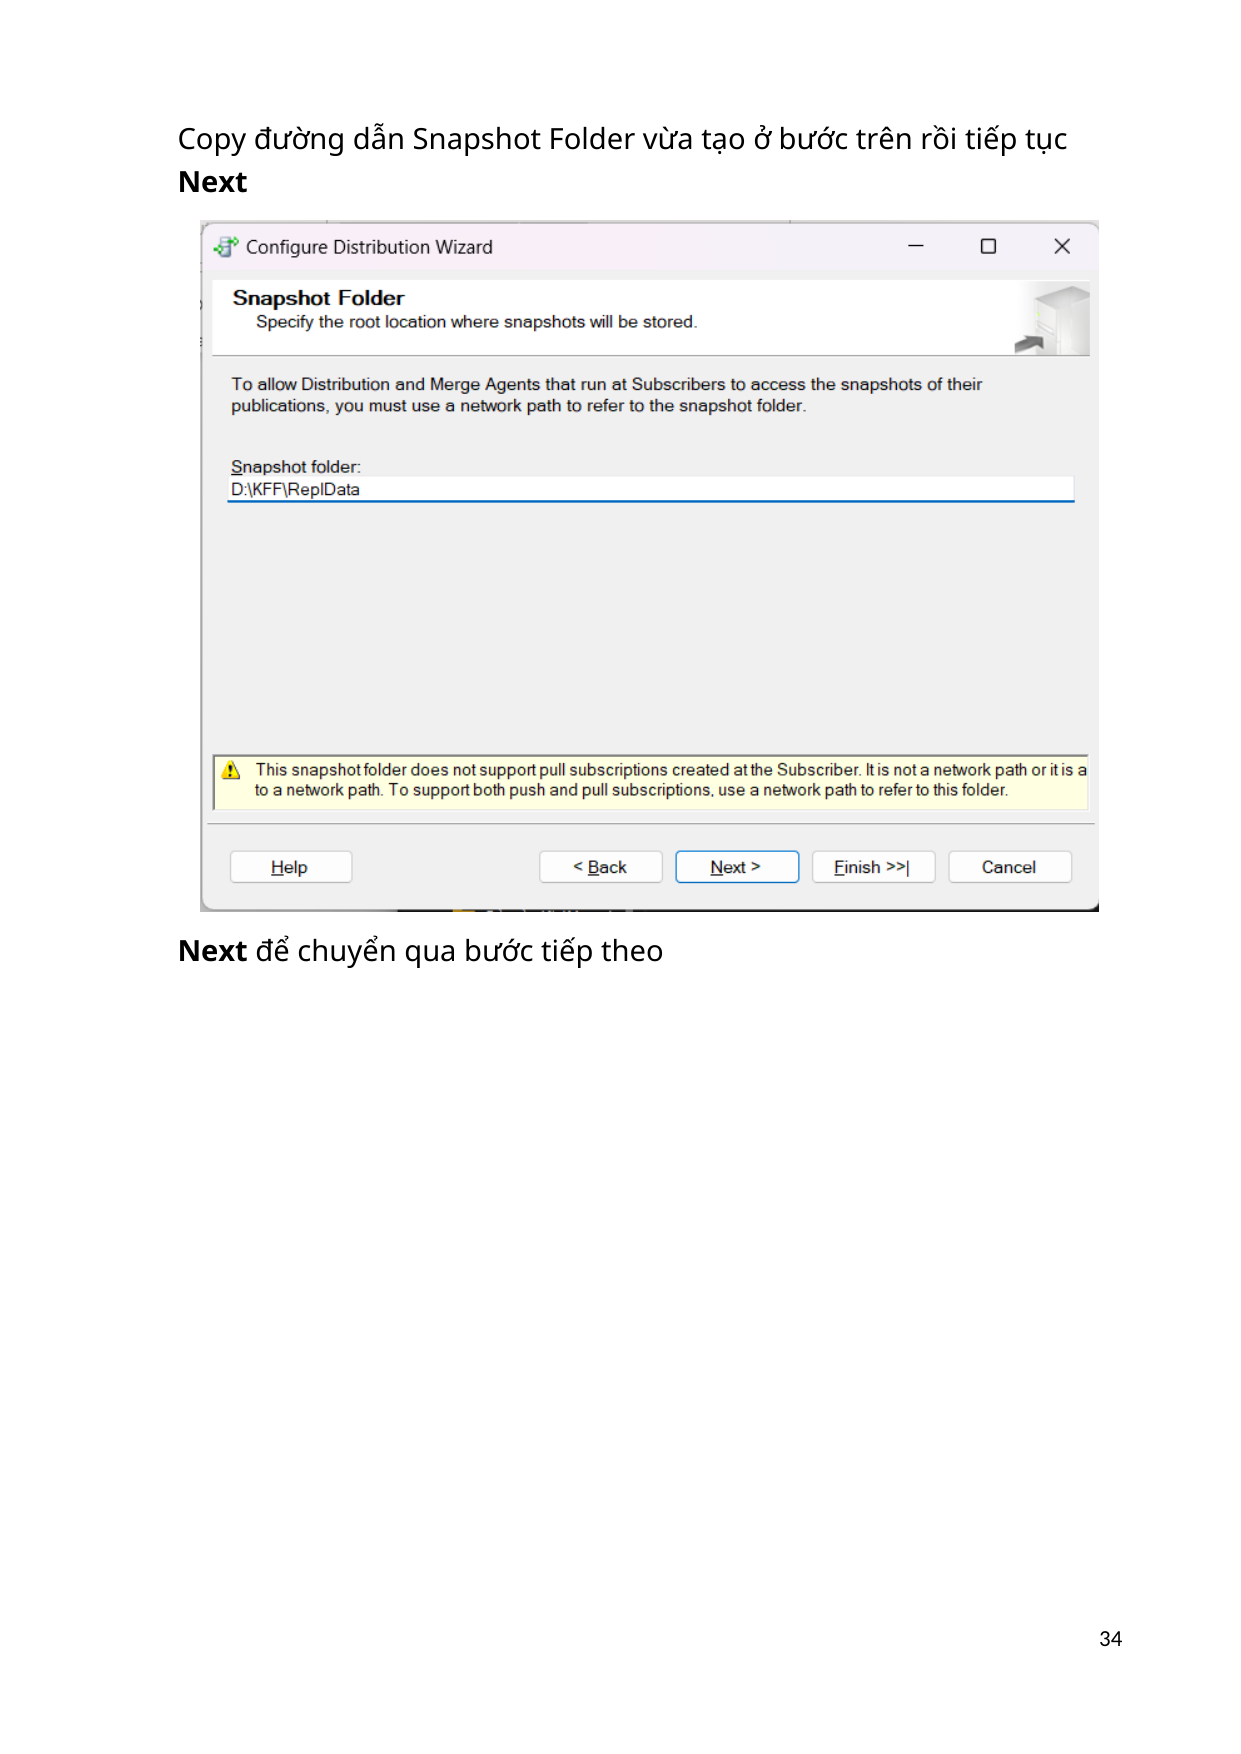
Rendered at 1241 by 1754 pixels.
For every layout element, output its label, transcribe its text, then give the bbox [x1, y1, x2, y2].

picture [200, 220, 1099, 912]
text Copy đường dẫn Snapshot Folder vừa tạo ở bước trên rồi tiếp tục Next [177, 118, 1122, 201]
text Next để chuyển qua bước tiếp theo [177, 931, 1122, 970]
